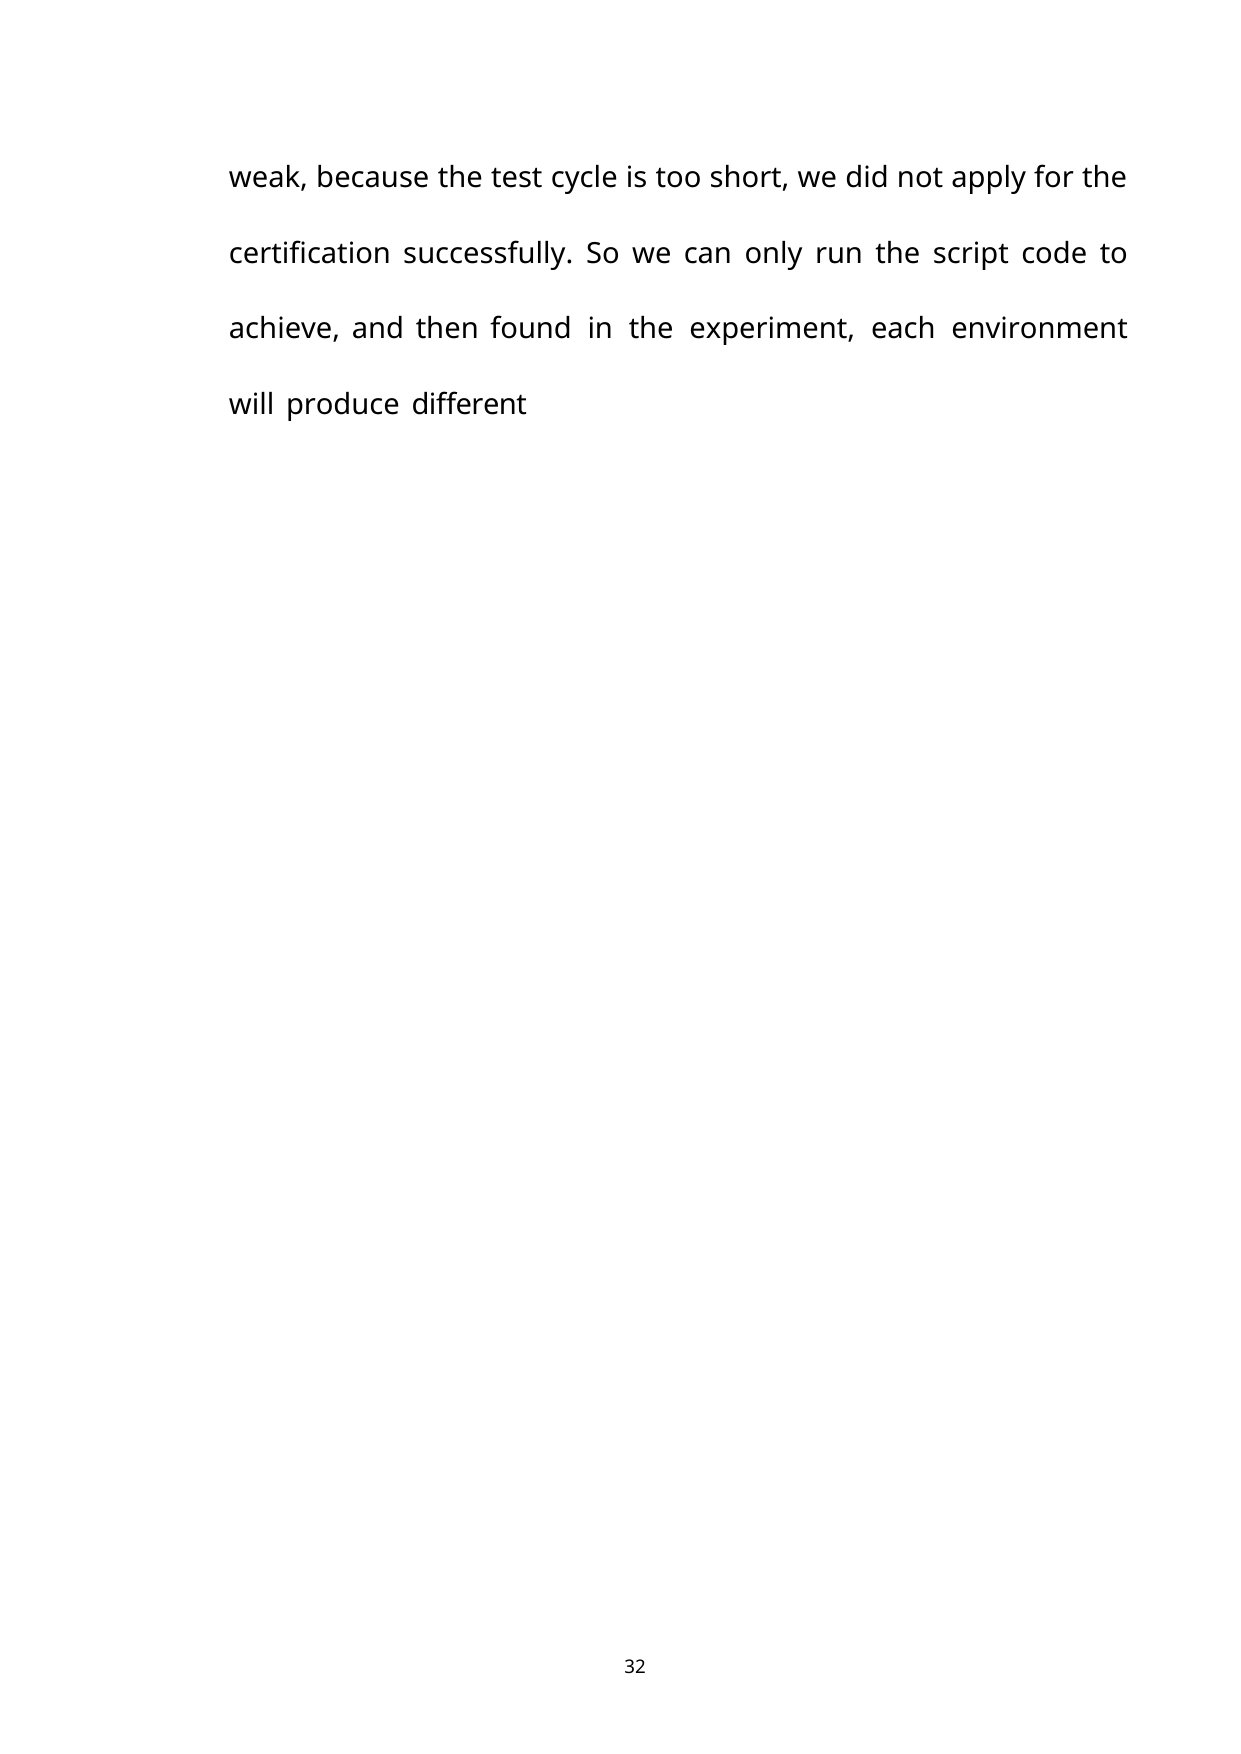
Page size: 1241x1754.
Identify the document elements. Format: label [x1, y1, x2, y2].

text [229, 156, 1128, 423]
